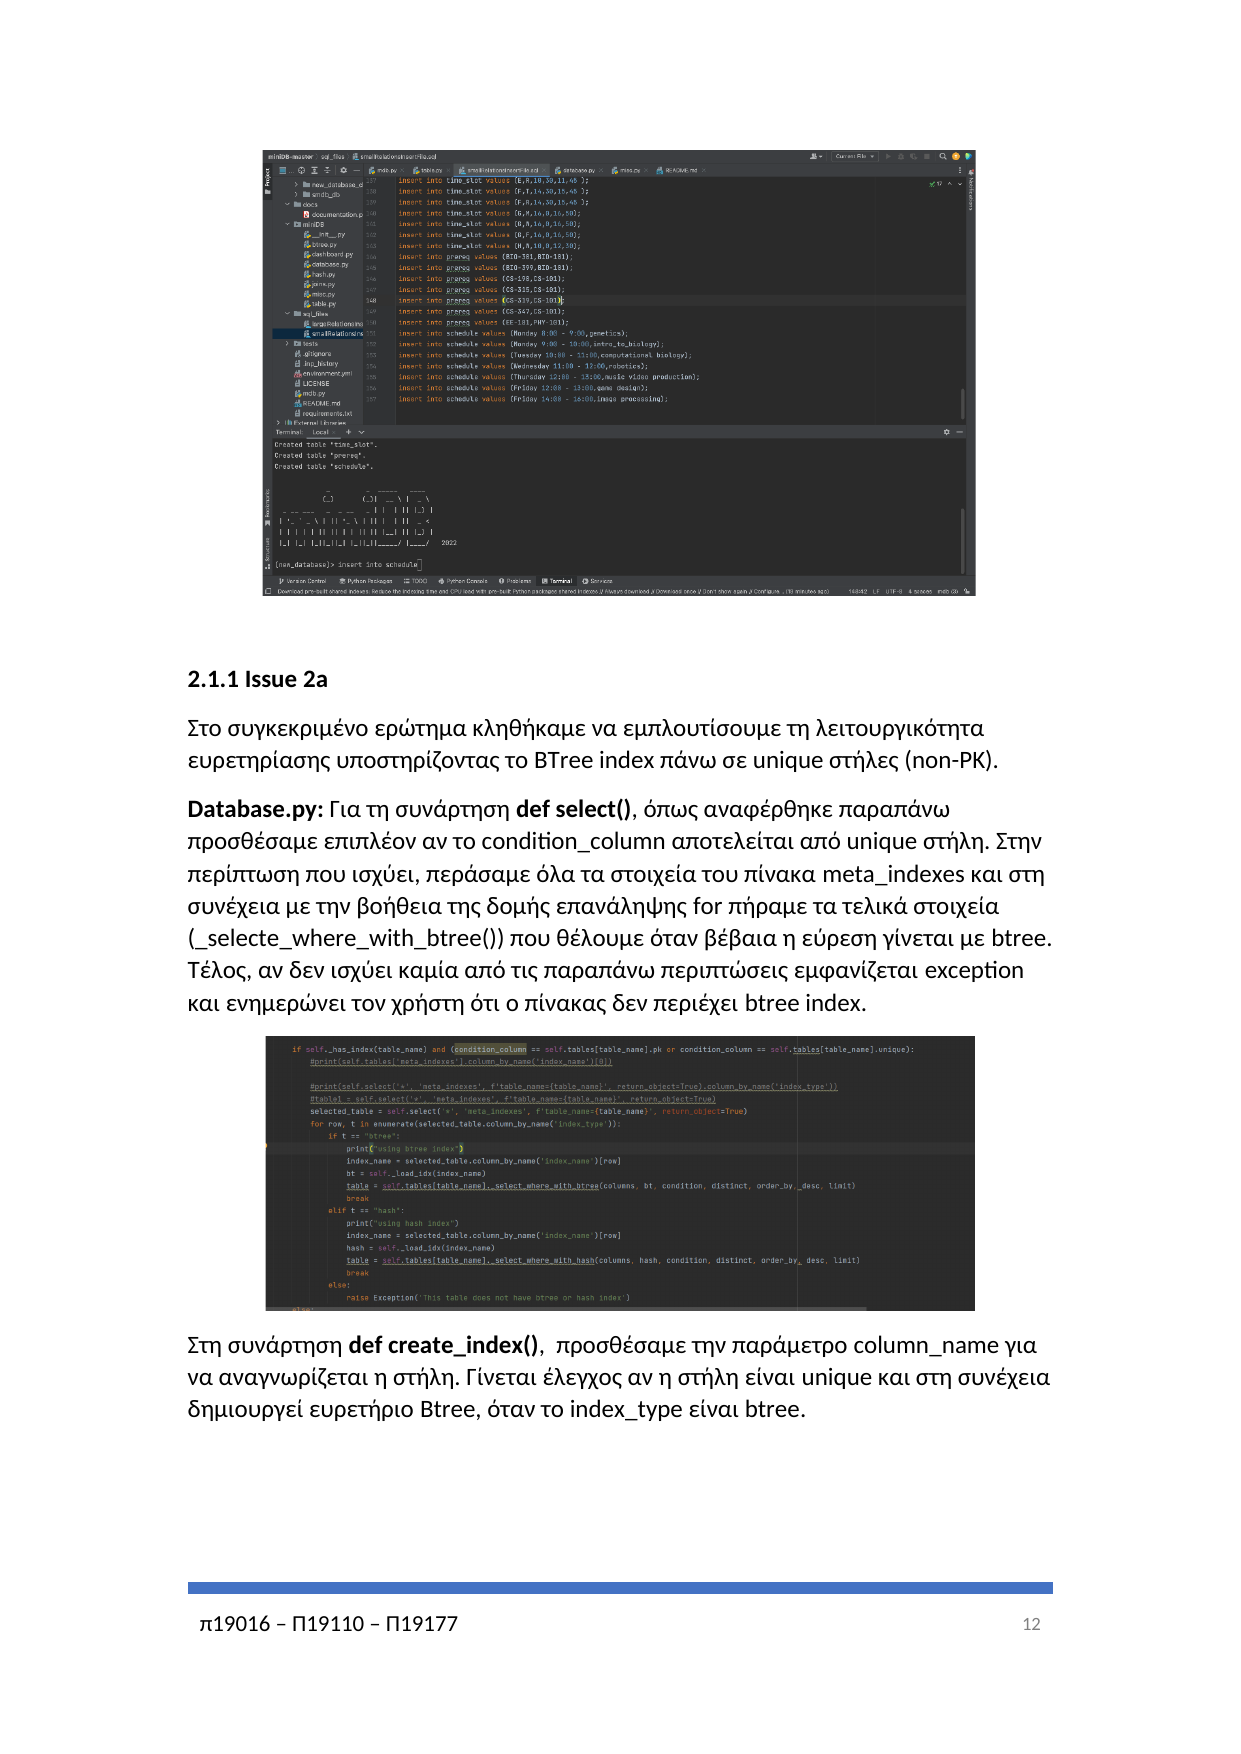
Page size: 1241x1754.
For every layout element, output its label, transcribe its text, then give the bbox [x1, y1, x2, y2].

picture [265, 1036, 975, 1311]
text Στη συνάρτηση def create_index(), προσθέσαμε την παράμετρο column_name για να αναγνωρίζεται η στήλη. Γίνεται έλεγχος αν η στήλη είναι unique και στη συνέχεια δημιουργεί ευρετήριο Btree, όταν το index_type είναι btree. [187, 1329, 1053, 1424]
picture [262, 150, 976, 596]
text Στο συγκεκριμένο ερώτημα κληθήκαμε να εμπλουτίσουμε τη λειτουργικότητα ευρετηρίασης υποστηρίζοντας το BTree index πάνω σε unique στήλες (non-PK). [187, 712, 1053, 775]
text 2.1.1 Issue 2a [187, 663, 1053, 693]
text Database.py: Για τη συνάρτηση def select(), όπως αναφέρθηκε παραπάνω προσθέσαμε επιπλέον αν το condition_column αποτελείται από unique στήλη. Στην περίπτωση που ισχύει, περάσαμε όλα τα στοιχεία του πίνακα meta_indexes και στη συνέχεια με την βοήθεια της δομής επανάληψης for πήραμε τα τελικά στοιχεία (_selecte_where_with_btree()) που θέλουμε όταν βέβαια η εύρεση γίνεται με btree. Τέλος, αν δεν ισχύει καμία από τις παραπάνω περιπτώσεις εμφανίζεται exception και ενημερώνει τον χρήστη ότι ο πίνακας δεν περιέχει btree index. [187, 793, 1053, 1017]
